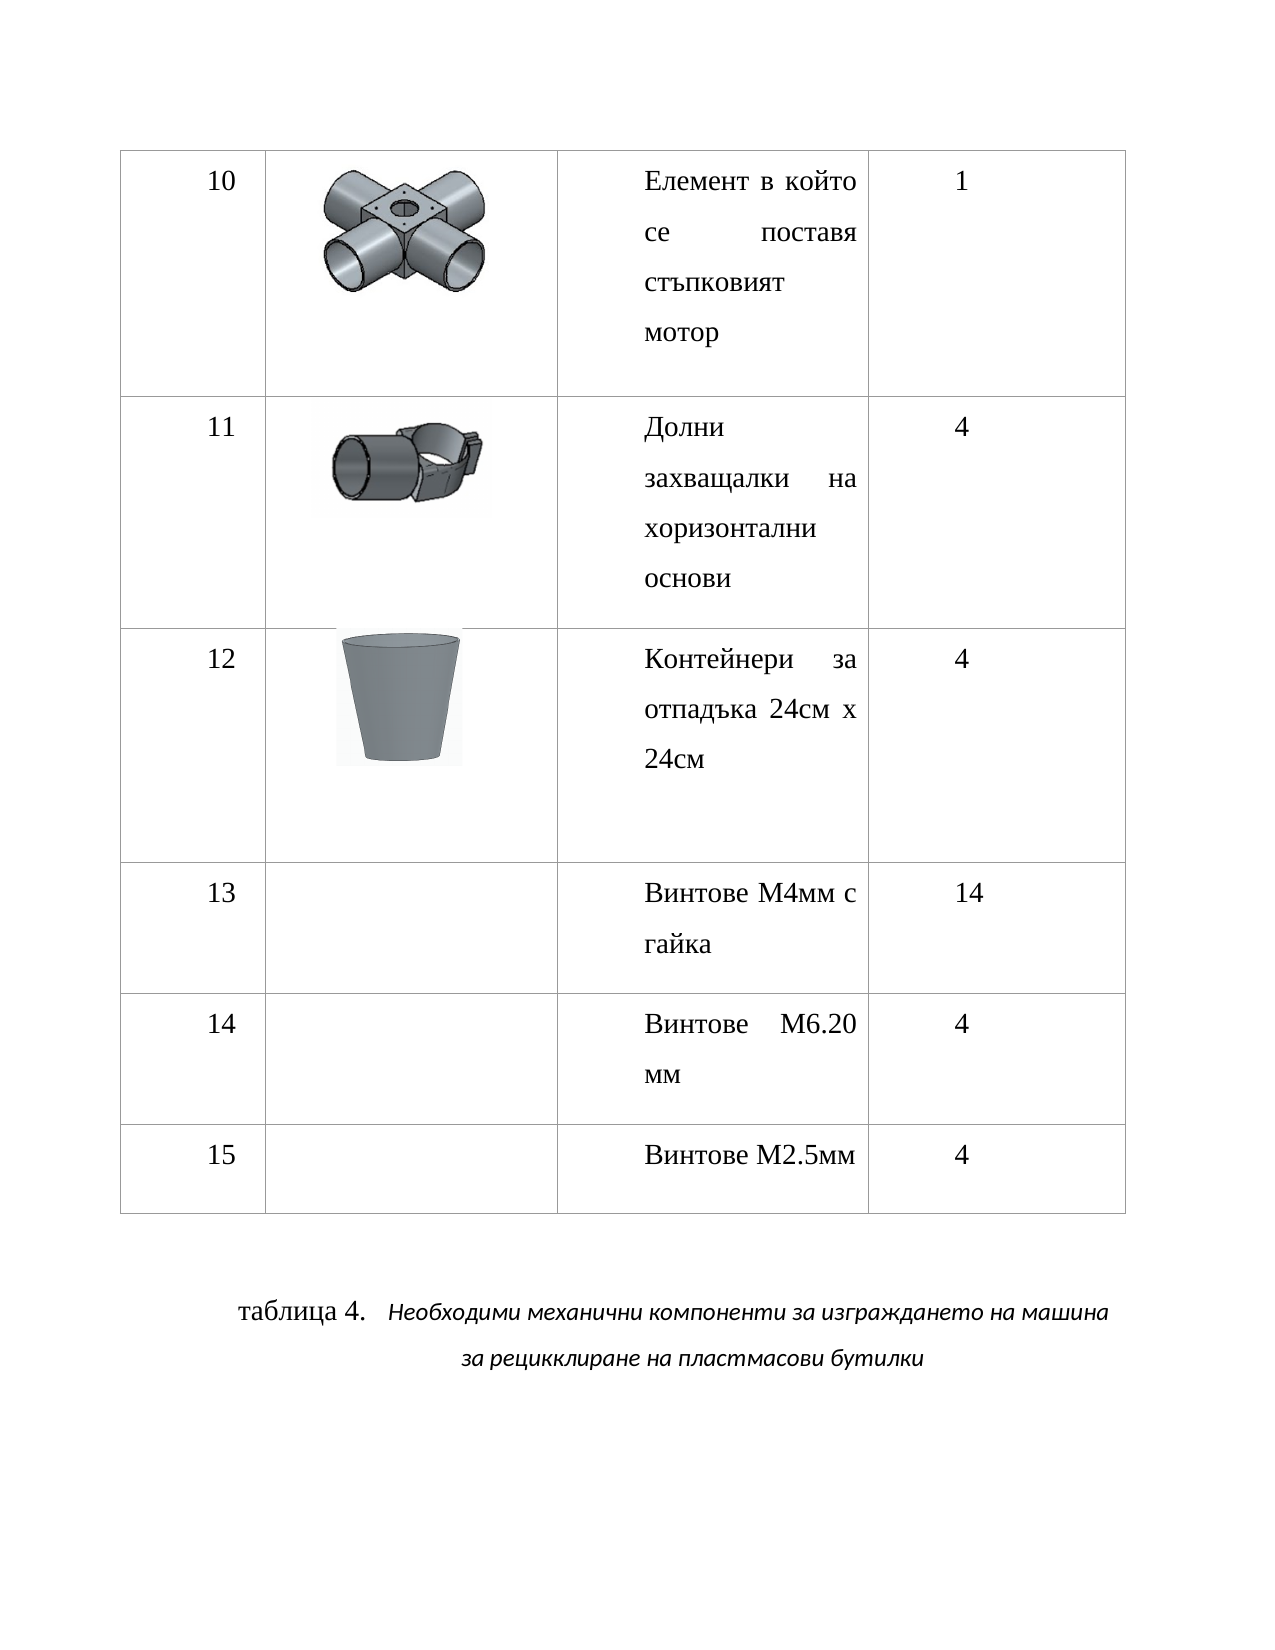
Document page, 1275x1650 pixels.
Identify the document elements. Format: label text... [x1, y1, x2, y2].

table_cell 4 [869, 629, 1125, 862]
table_cell [266, 1125, 557, 1213]
table_cell [266, 397, 557, 627]
picture [312, 399, 491, 517]
table_cell 15 [121, 1125, 265, 1213]
table_cell Винтове М2.5мм [558, 1125, 868, 1213]
table_cell 1 [869, 151, 1125, 396]
table_cell 4 [869, 994, 1125, 1123]
table_cell 11 [121, 397, 265, 627]
table_cell 14 [121, 994, 265, 1123]
table_cell Контейнери за отпадъка 24см х 24см [558, 629, 868, 862]
table_cell Винтове М4мм с гайка [558, 863, 868, 993]
table_cell Елемент в който се поставя стъпковият мотор [558, 151, 868, 396]
table_cell 13 [121, 863, 265, 993]
table_cell [266, 629, 557, 862]
picture [310, 151, 492, 300]
table_cell Долни захващалки на хоризонтални основи [558, 397, 868, 627]
table_cell [266, 151, 557, 396]
list Необходими механични компоненти за изграждането на машина за рецикклиране на пластмасови бутилки [225, 1293, 1125, 1372]
table_cell 4 [869, 397, 1125, 627]
table_cell Винтове М6.20 мм [558, 994, 868, 1123]
picture [336, 628, 463, 766]
table_cell 14 [869, 863, 1125, 993]
table_cell 10 [121, 151, 265, 396]
table_cell [266, 863, 557, 993]
table_cell 4 [869, 1125, 1125, 1213]
table_cell [266, 994, 557, 1123]
table_cell 12 [121, 629, 265, 862]
